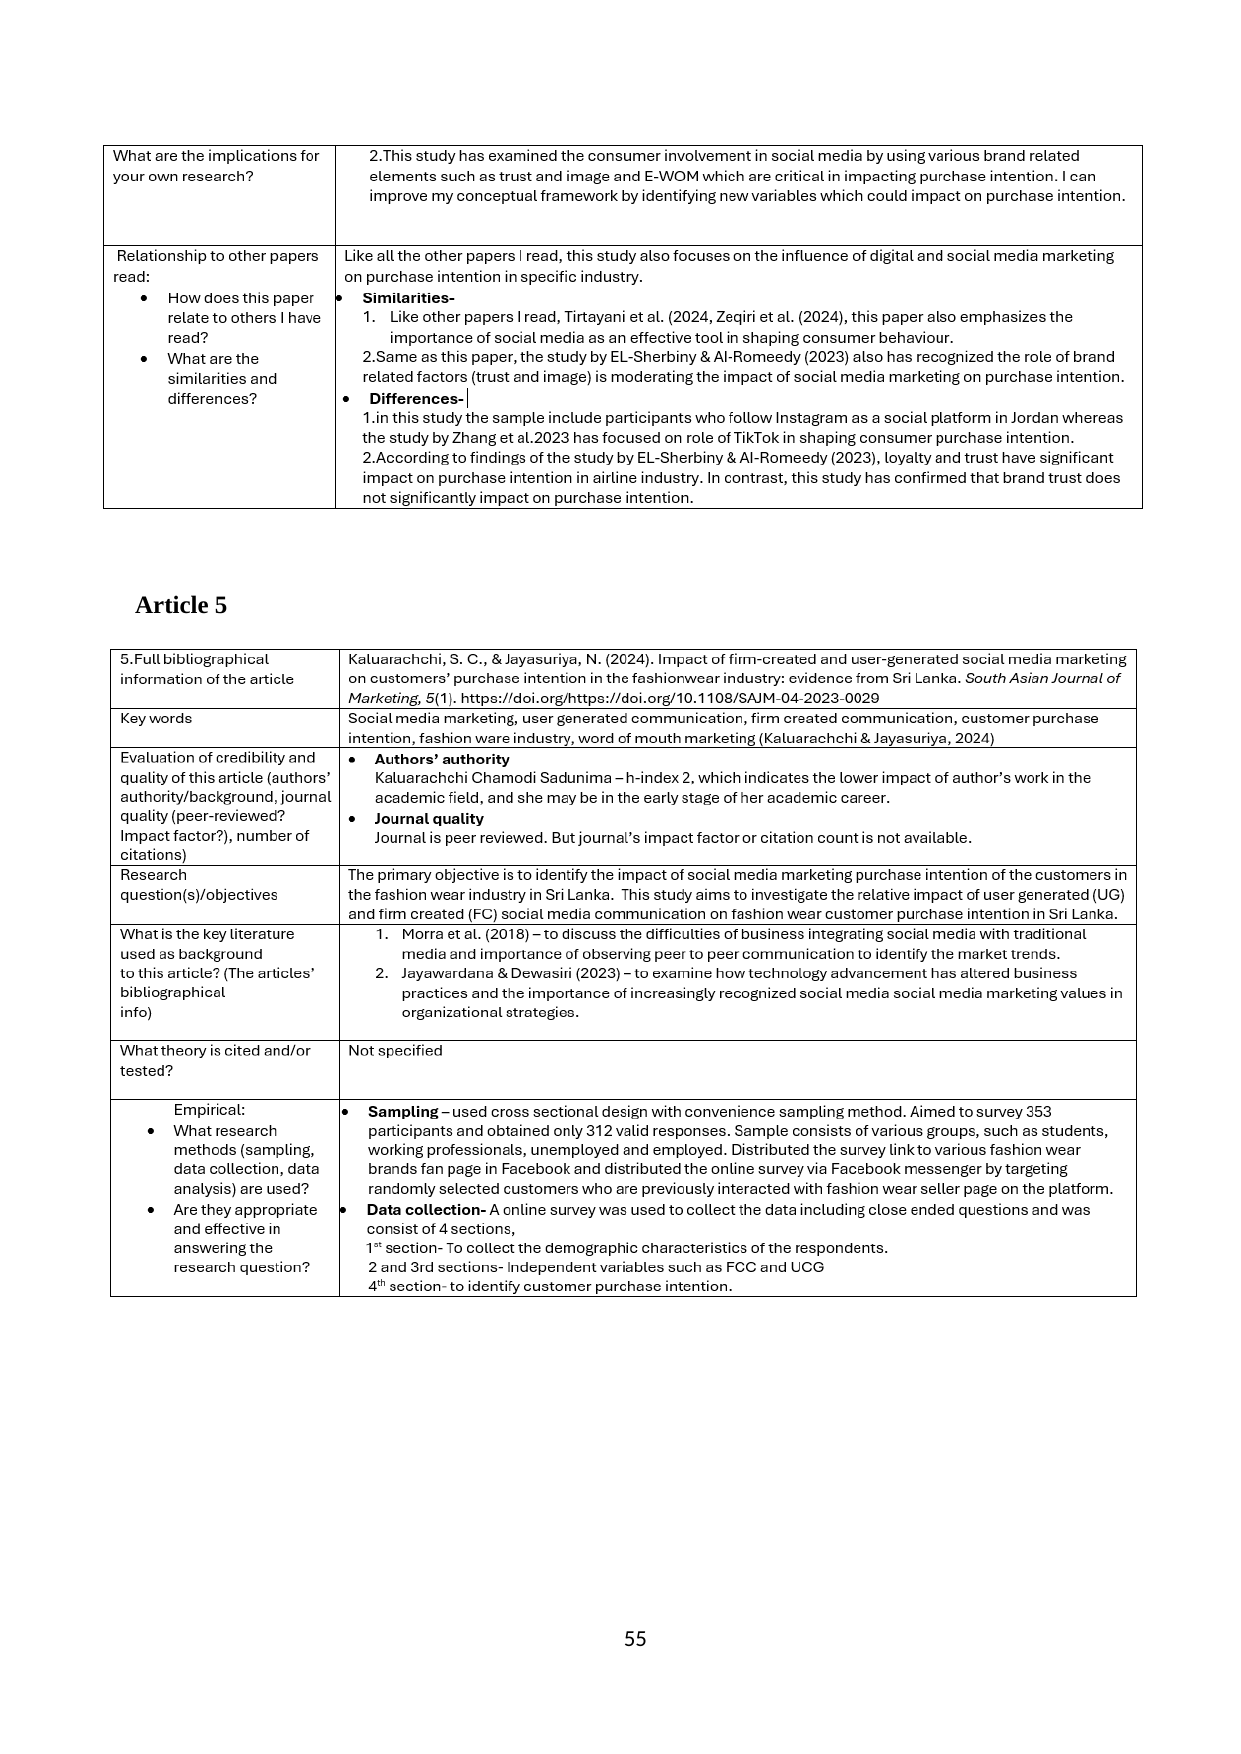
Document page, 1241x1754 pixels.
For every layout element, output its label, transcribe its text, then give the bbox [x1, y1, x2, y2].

picture [102, 637, 1149, 1307]
picture [102, 122, 1149, 522]
text Article 5 [135, 590, 1135, 619]
